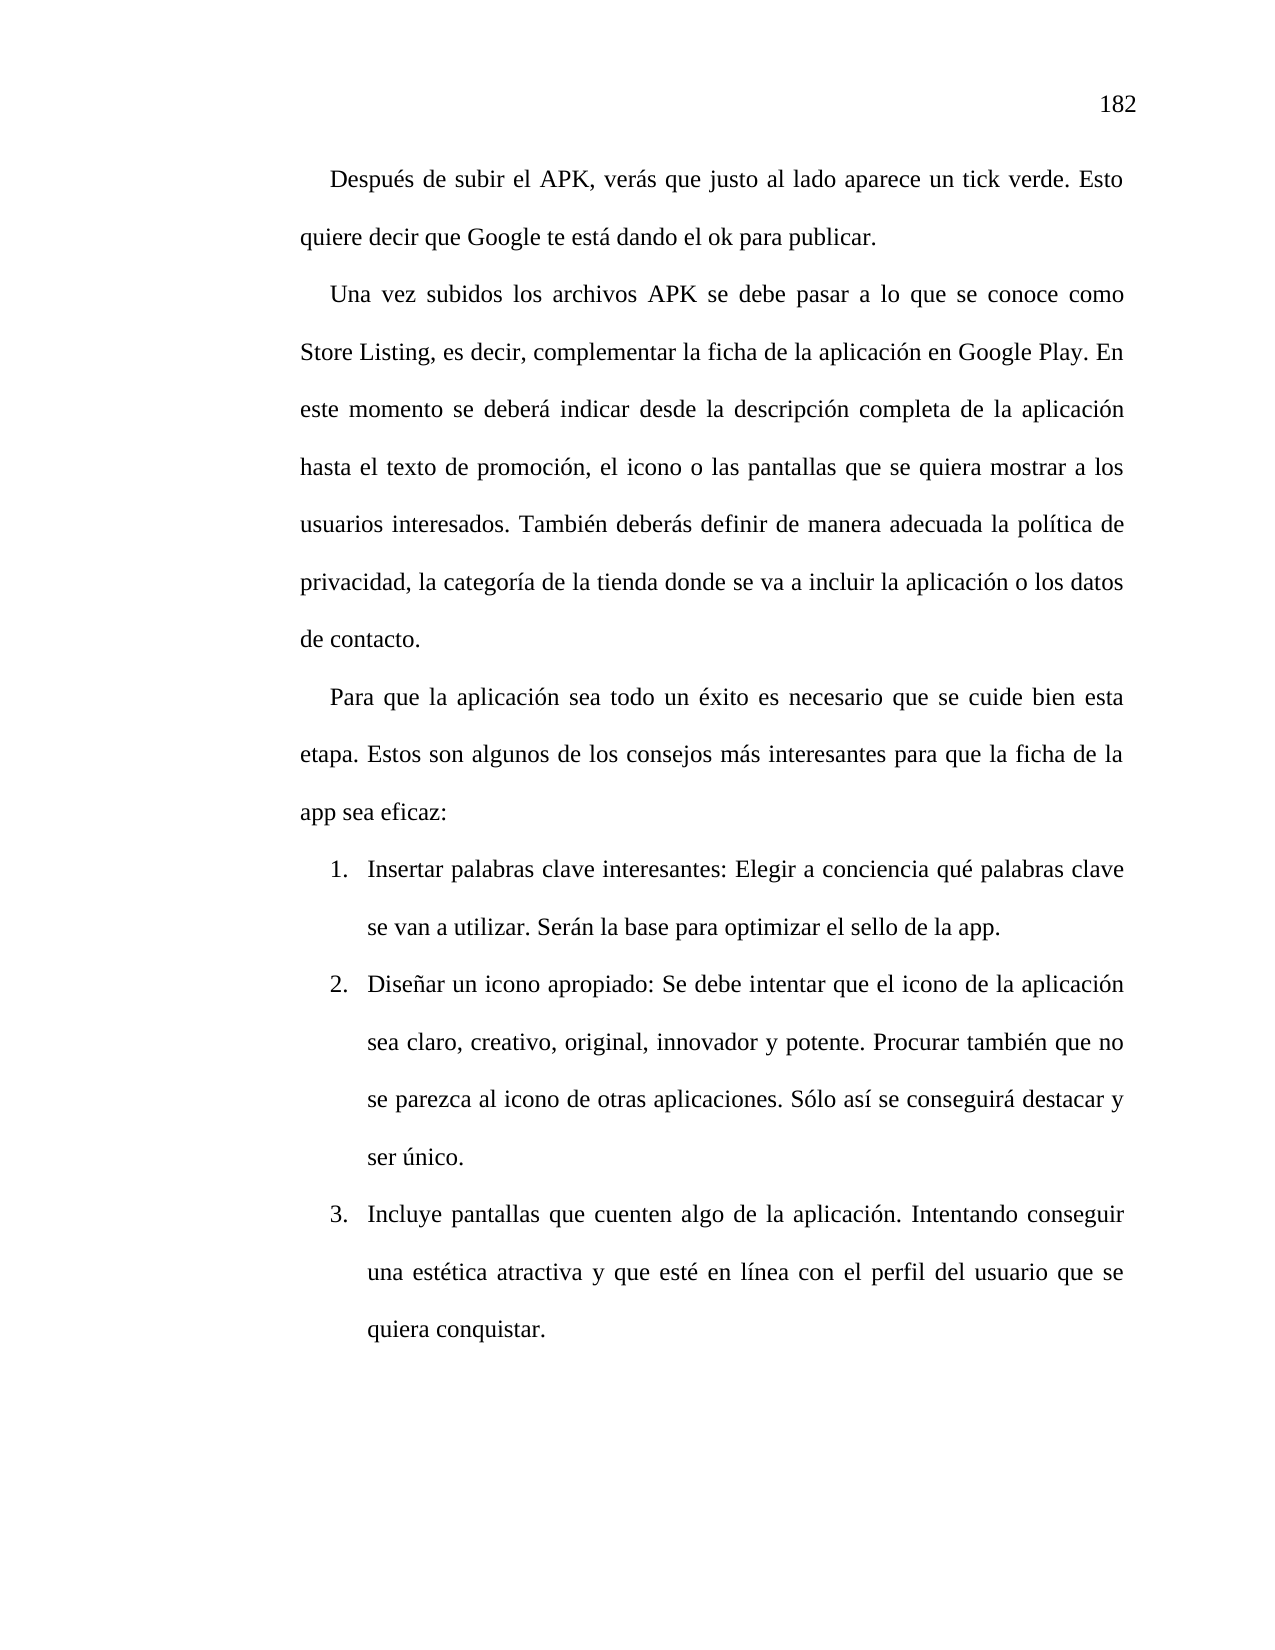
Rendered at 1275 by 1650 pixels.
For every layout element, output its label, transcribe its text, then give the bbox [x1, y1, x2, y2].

text Una vez subidos los archivos APK se debe pasar a lo que se conoce como Store Listing, es decir, complementar la ficha de la aplicación en Google Play. En este momento se deberá indicar desde la descripción completa de la aplicación hasta el texto de promoción, el icono o las pantallas que se quiera mostrar a los usuarios interesados. También deberás definir de manera adecuada la política de privacidad, la categoría de la tienda donde se va a incluir la aplicación o los datos de contacto. [300, 279, 1125, 653]
text Después de subir el APK, verás que justo al lado aparece un tick verde. Esto quiere decir que Google te está dando el ok para publicar. [300, 164, 1125, 251]
list Diseñar un icono apropiado: Se debe intentar que el icono de la aplicación sea claro, creativo, original, innovador y potente. Procurar también que no se parezca al icono de otras aplicaciones. Sólo así se conseguirá destacar y ser único. [329, 969, 1125, 1171]
text Para que la aplicación sea todo un éxito es necesario que se cuide bien esta etapa. Estos son algunos de los consejos más interesantes para que la ficha de la app sea eficaz: [300, 682, 1125, 826]
list Incluye pantallas que cuenten algo de la aplicación. Intentando conseguir una estética atractiva y que esté en línea con el perfil del usuario que se quiera conquistar. [329, 1199, 1125, 1343]
list Insertar palabras clave interesantes: Elegir a conciencia qué palabras clave se van a utilizar. Serán la base para optimizar el sello de la app. [329, 854, 1125, 941]
